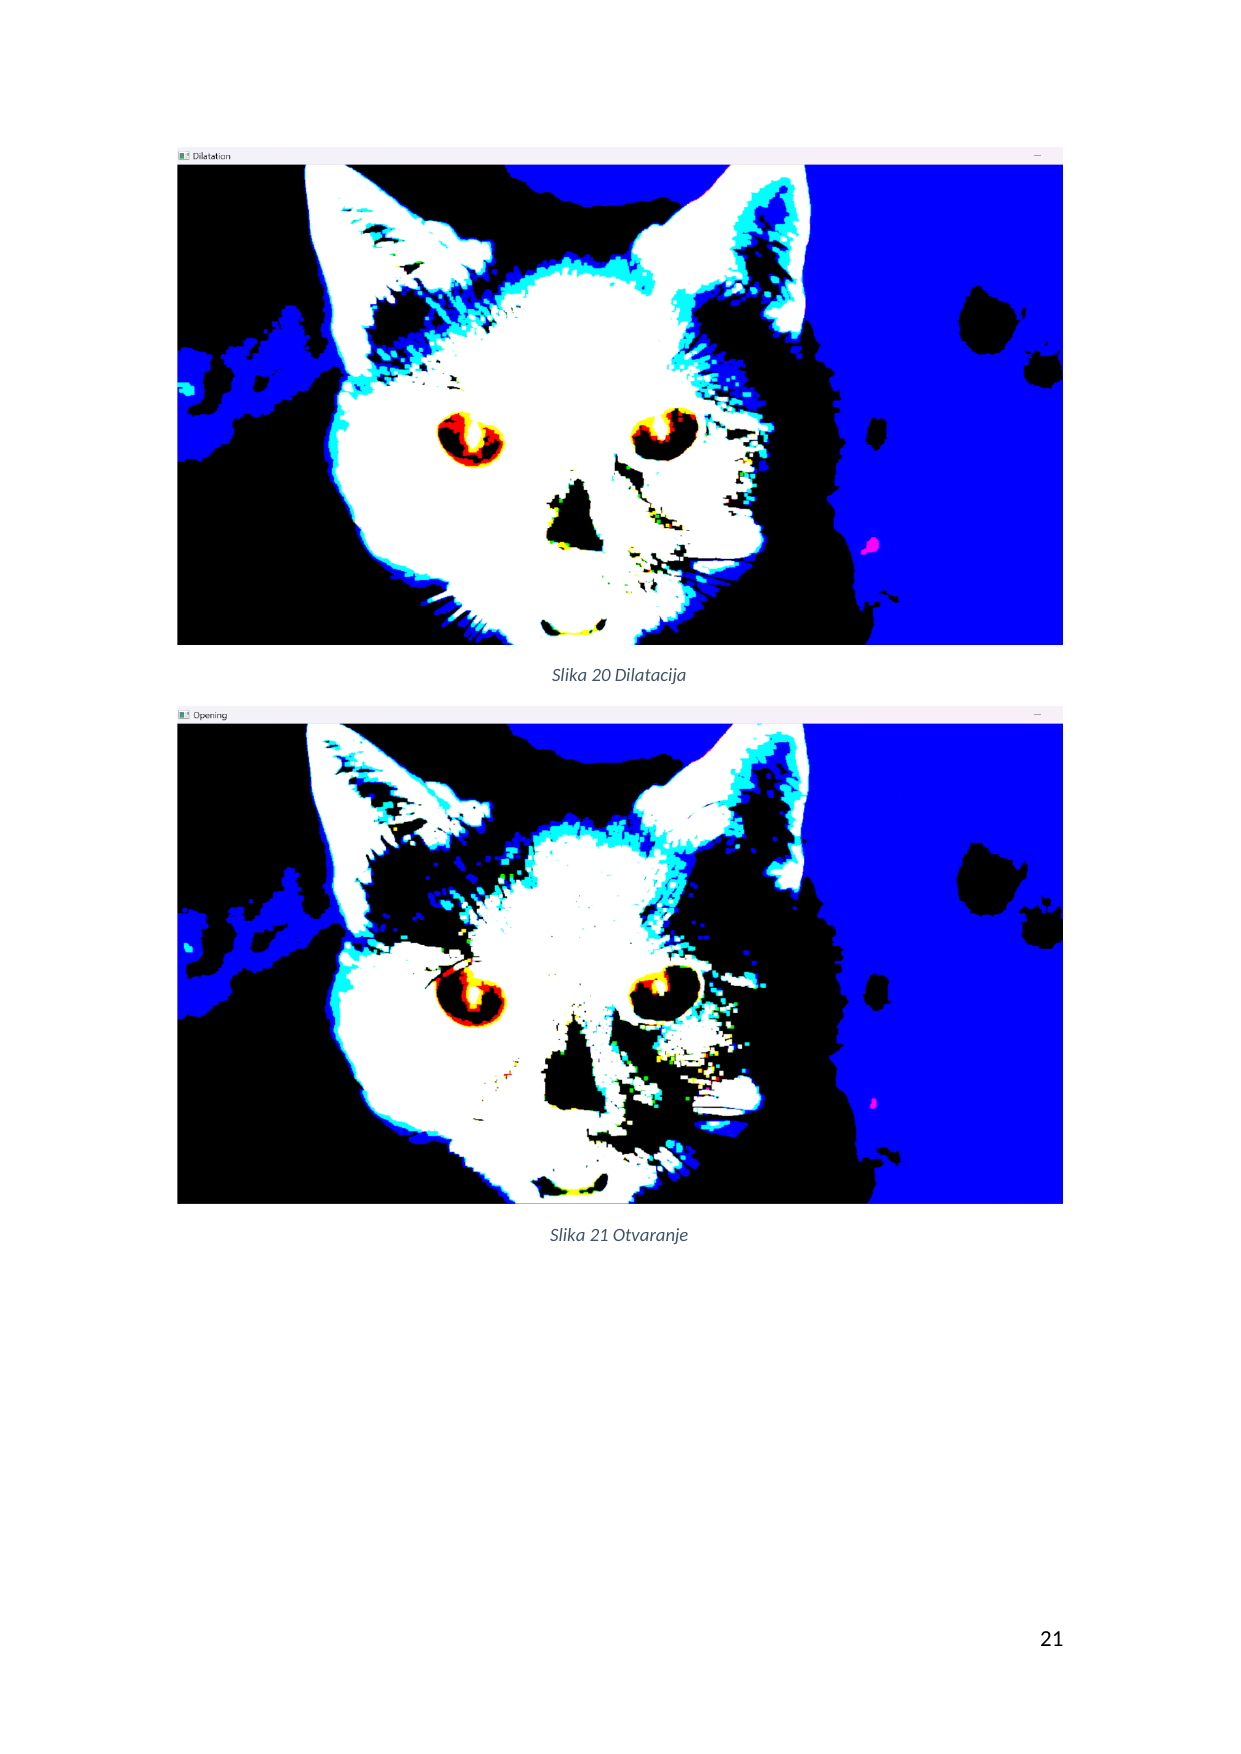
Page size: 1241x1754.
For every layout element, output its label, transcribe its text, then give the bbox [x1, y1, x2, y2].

picture [177, 147, 1063, 645]
text Slika 20 Dilatacija [177, 663, 1063, 686]
text Slika 21 Otvaranje [177, 1223, 1063, 1246]
picture [177, 706, 1063, 1204]
